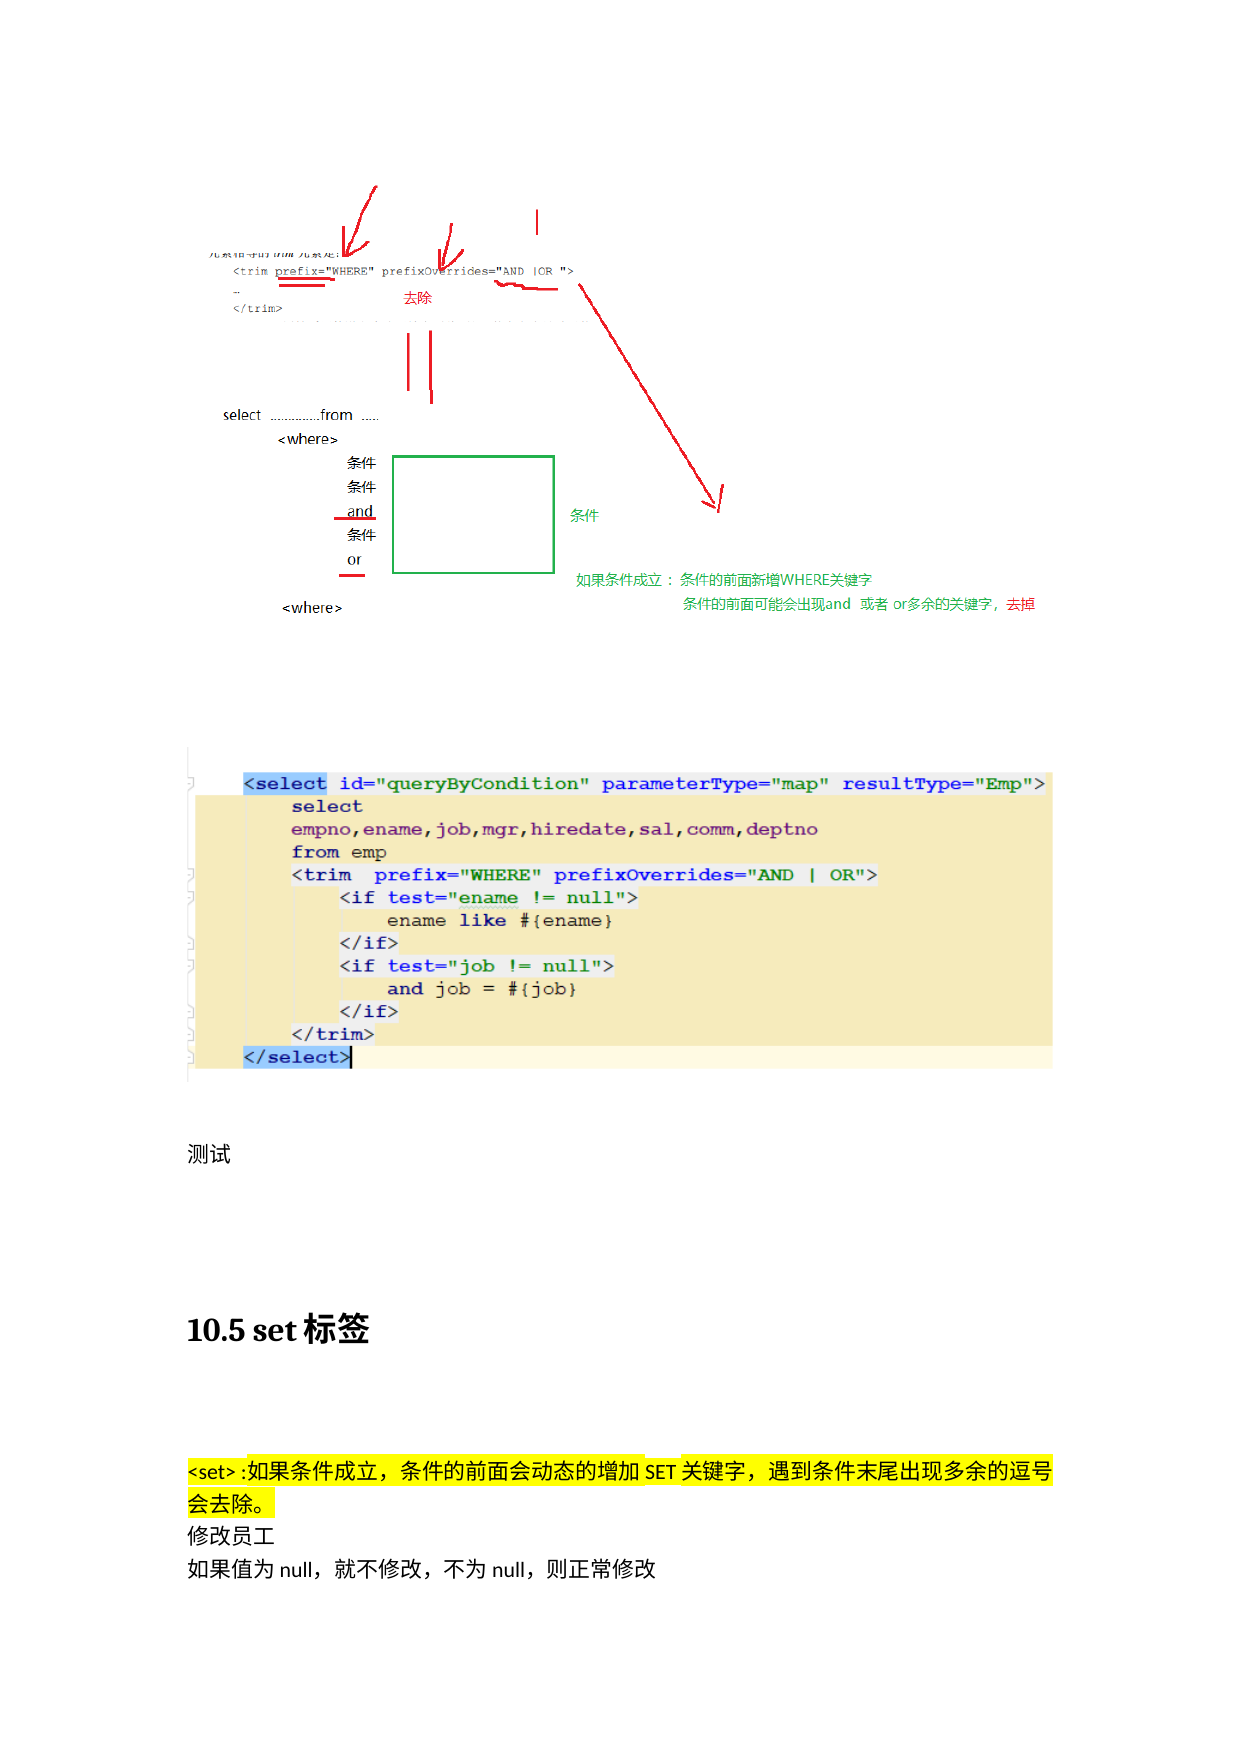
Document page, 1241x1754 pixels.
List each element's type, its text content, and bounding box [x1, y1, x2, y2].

text 测试 [187, 1137, 1053, 1169]
text 修改员工 [187, 1519, 1053, 1551]
picture [187, 747, 1053, 1082]
picture [187, 162, 1053, 678]
subtitle 10.5 set标签 [187, 1294, 1053, 1359]
text <set> :如果条件成立，条件的前面会动态的增加SET关键字，遇到条件末尾出现多余的逗号会去除。 [187, 1454, 1053, 1519]
text 如果值为null，就不修改，不为null，则正常修改 [187, 1551, 1053, 1584]
